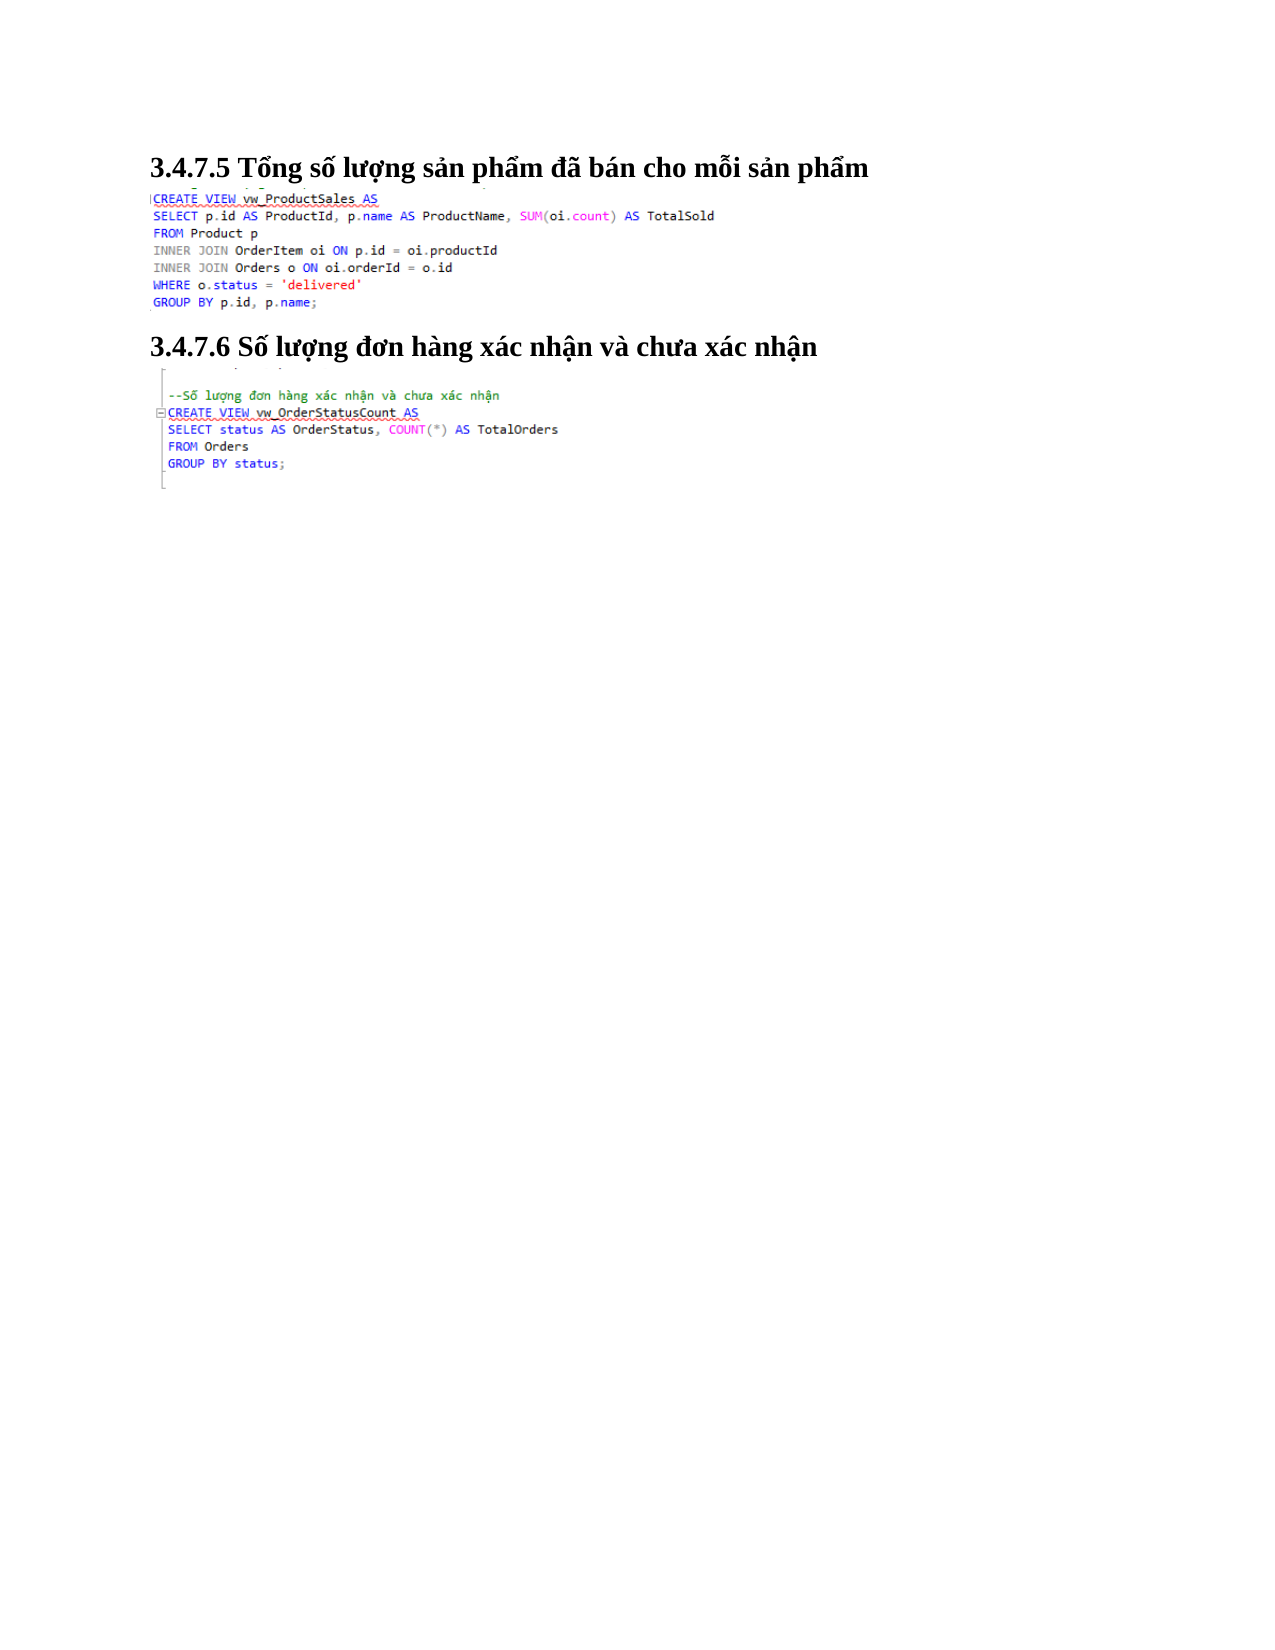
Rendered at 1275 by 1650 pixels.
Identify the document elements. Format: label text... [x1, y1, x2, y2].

subtitle 3.4.7.6 Số lượng đơn hàng xác nhận và chưa xác nhận [150, 329, 1125, 363]
picture [150, 368, 1125, 509]
picture [150, 188, 1125, 313]
subtitle 3.4.7.5 Tổng số lượng sản phẩm đã bán cho mỗi sản phẩm [150, 150, 1125, 183]
